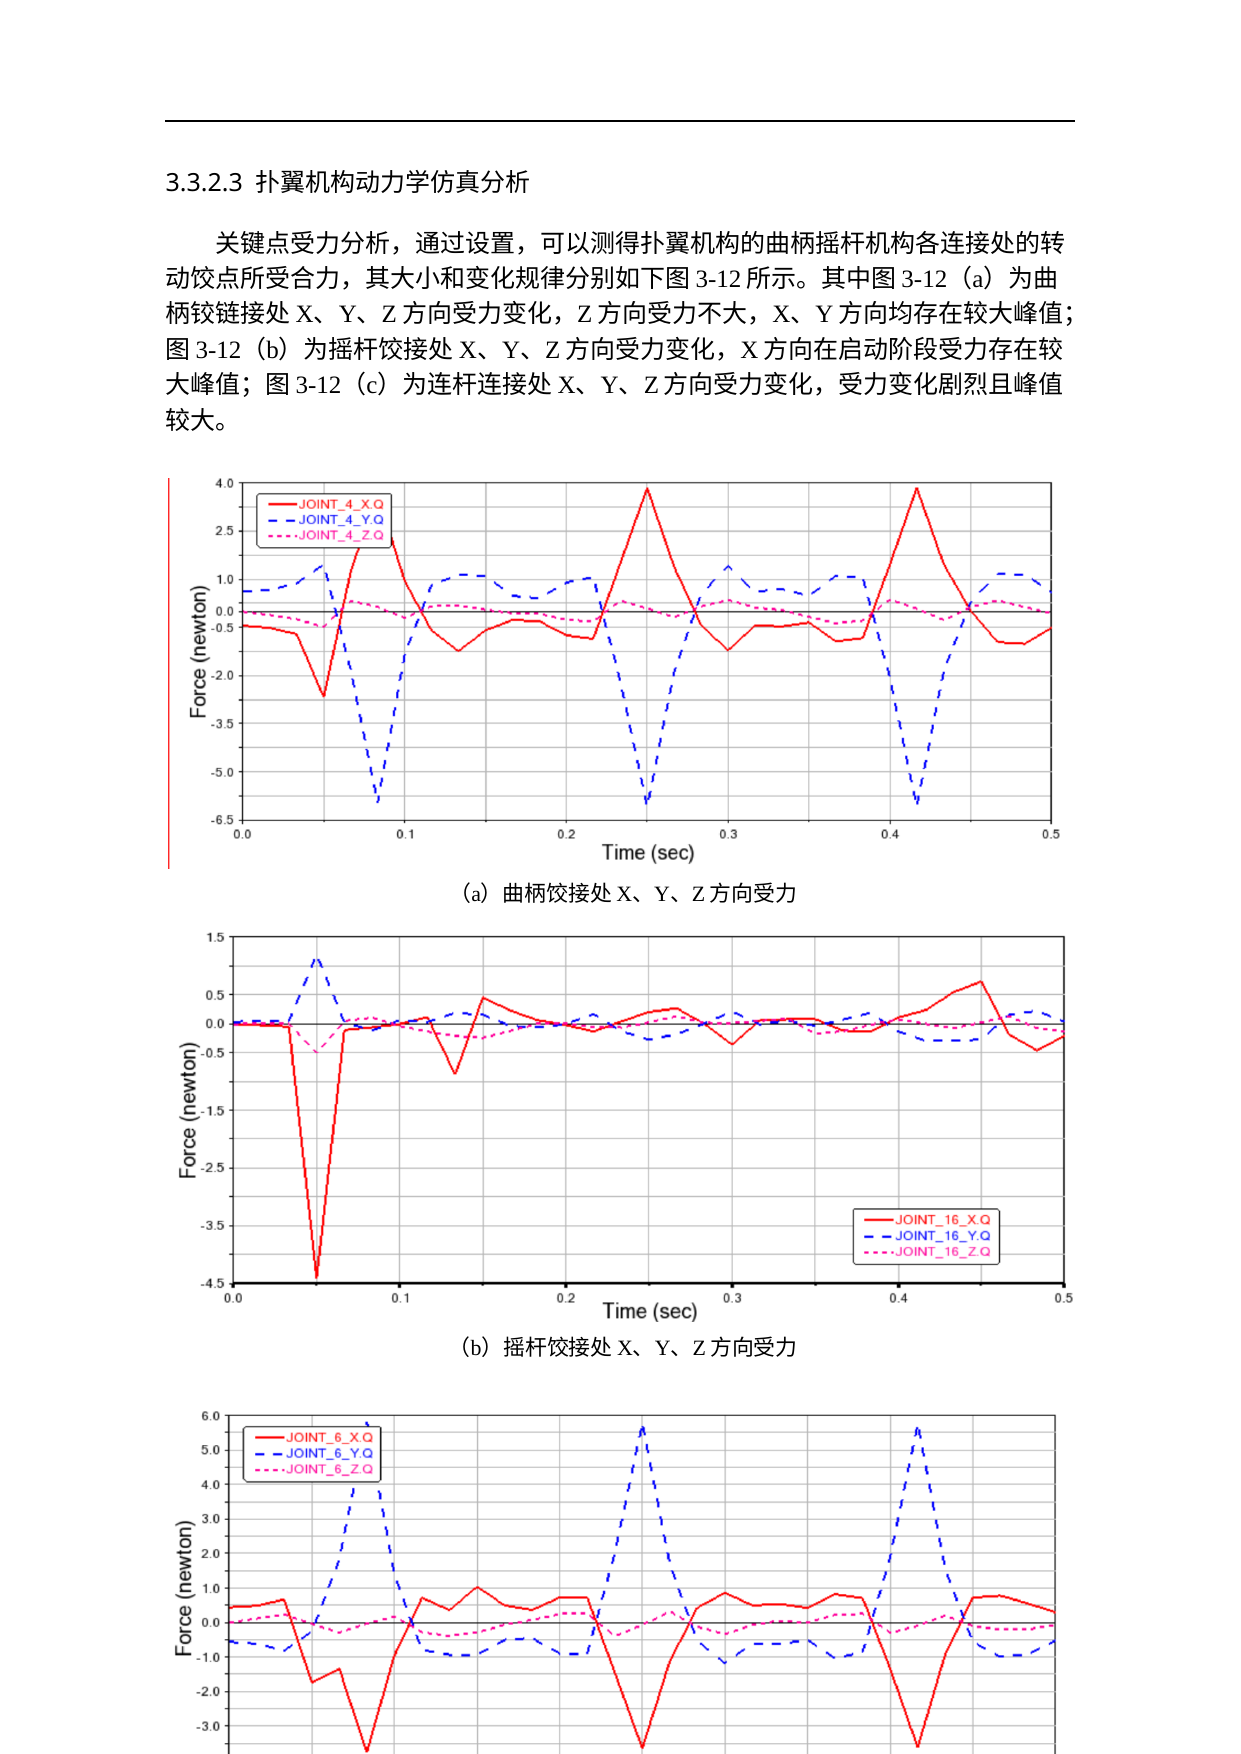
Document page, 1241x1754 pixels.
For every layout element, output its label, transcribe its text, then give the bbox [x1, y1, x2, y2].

subtitle 3.3.2.3 扑翼机构动力学仿真分析 [165, 162, 1075, 199]
picture [168, 1411, 1078, 1754]
picture [168, 478, 1078, 869]
text 关键点受力分析，通过设置，可以测得扑翼机构的曲柄摇杆机构各连接处的转动饺点所受合力，其大小和变化规律分别如下图3-12所示。其中图3-12（a）为曲柄铰链接处X、Y、Z方向受力变化，Z方向受力不大，X、Y方向均存在较大峰值；图3-12（b）为摇杆饺接处X、Y、Z方向受力变化，X方向在启动阶段受力存在较大峰值；图3-12（c）为连杆连接处X、Y、Z方向受力变化，受力变化剧烈且峰值较大。 [165, 224, 1075, 436]
picture [168, 931, 1078, 1322]
